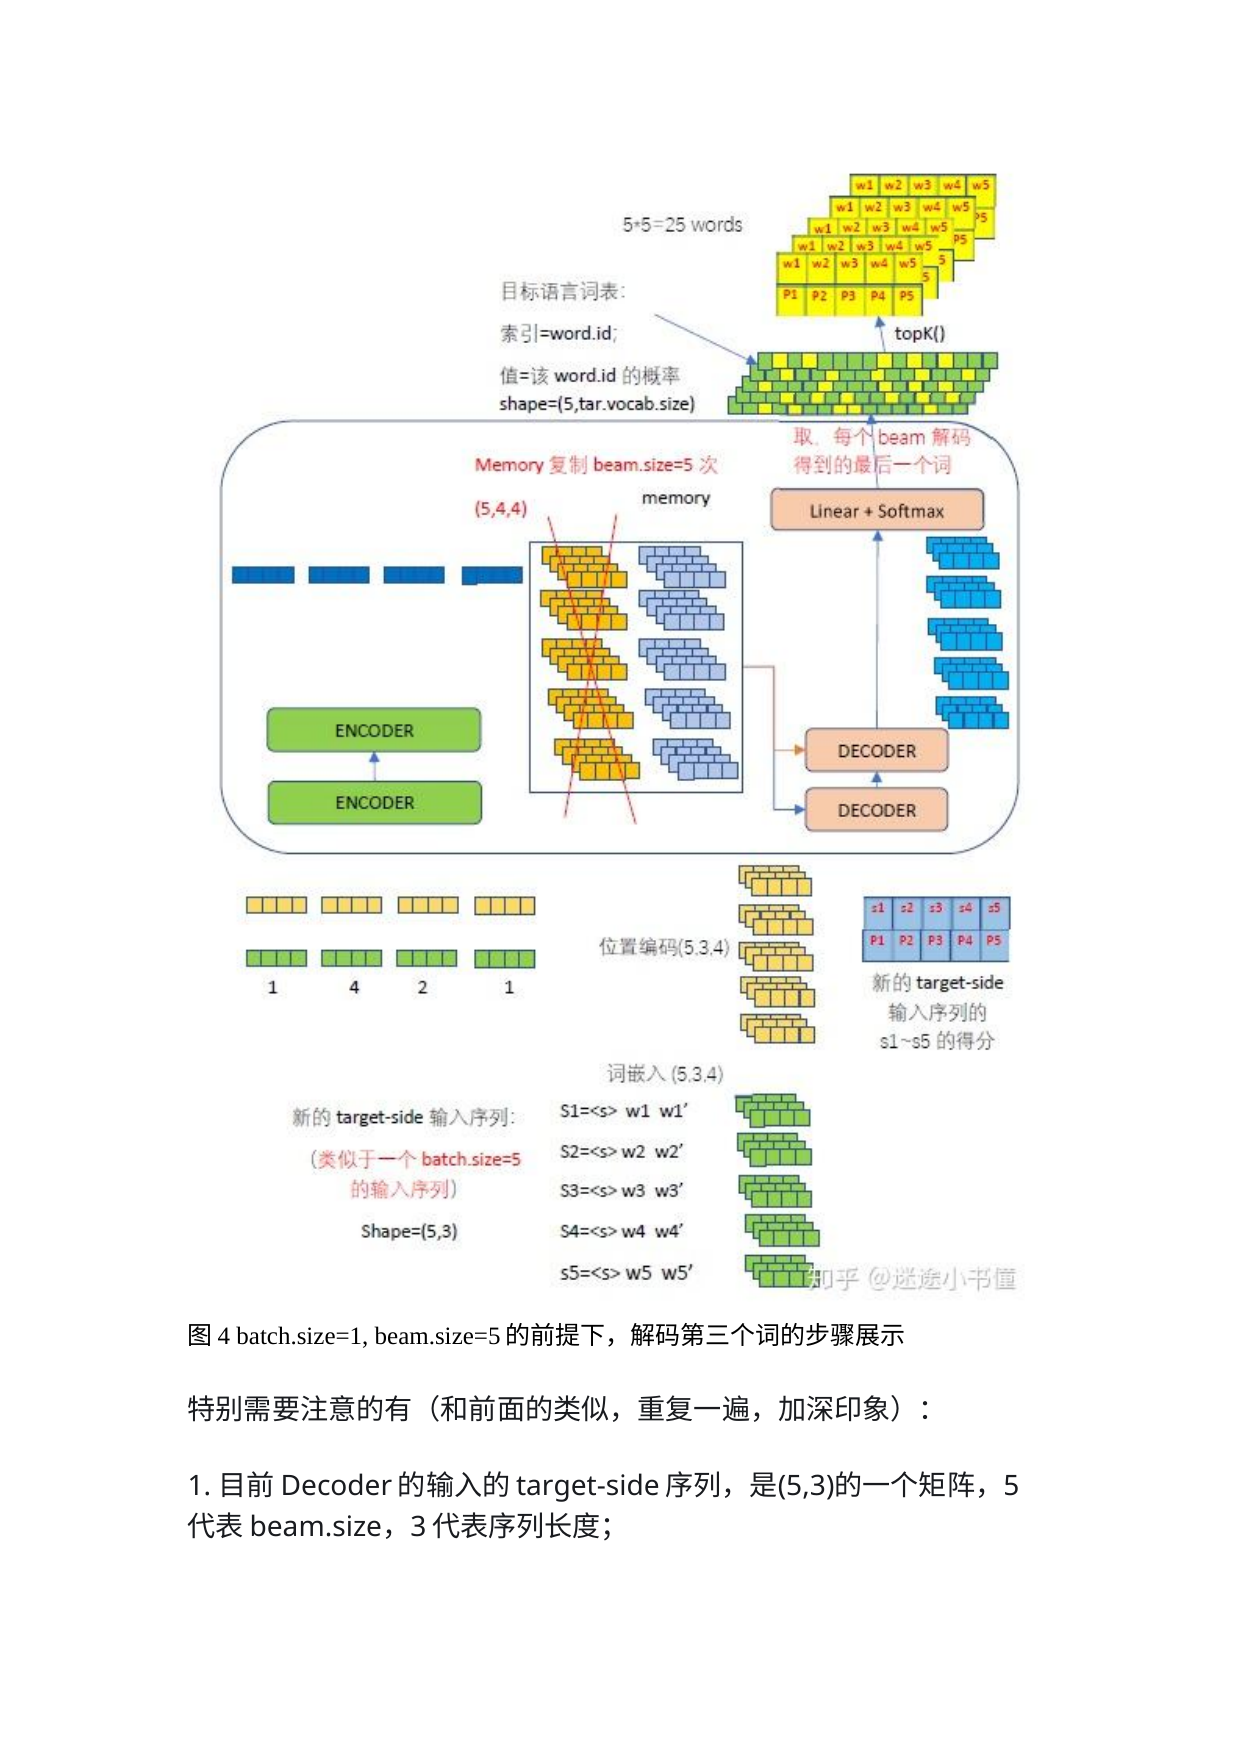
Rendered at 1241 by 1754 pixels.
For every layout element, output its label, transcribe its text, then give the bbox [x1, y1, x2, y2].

text 图4 batch.size=1, beam.size=5的前提下，解码第三个词的步骤展示 [187, 1316, 1053, 1352]
picture [187, 150, 1039, 1316]
text 特别需要注意的有（和前面的类似，重复一遍，加深印象）： [187, 1387, 1053, 1428]
text 1. 目前Decoder的输入的target-side序列，是(5,3)的一个矩阵，5代表beam.size，3代表序列长度； [187, 1463, 1053, 1544]
